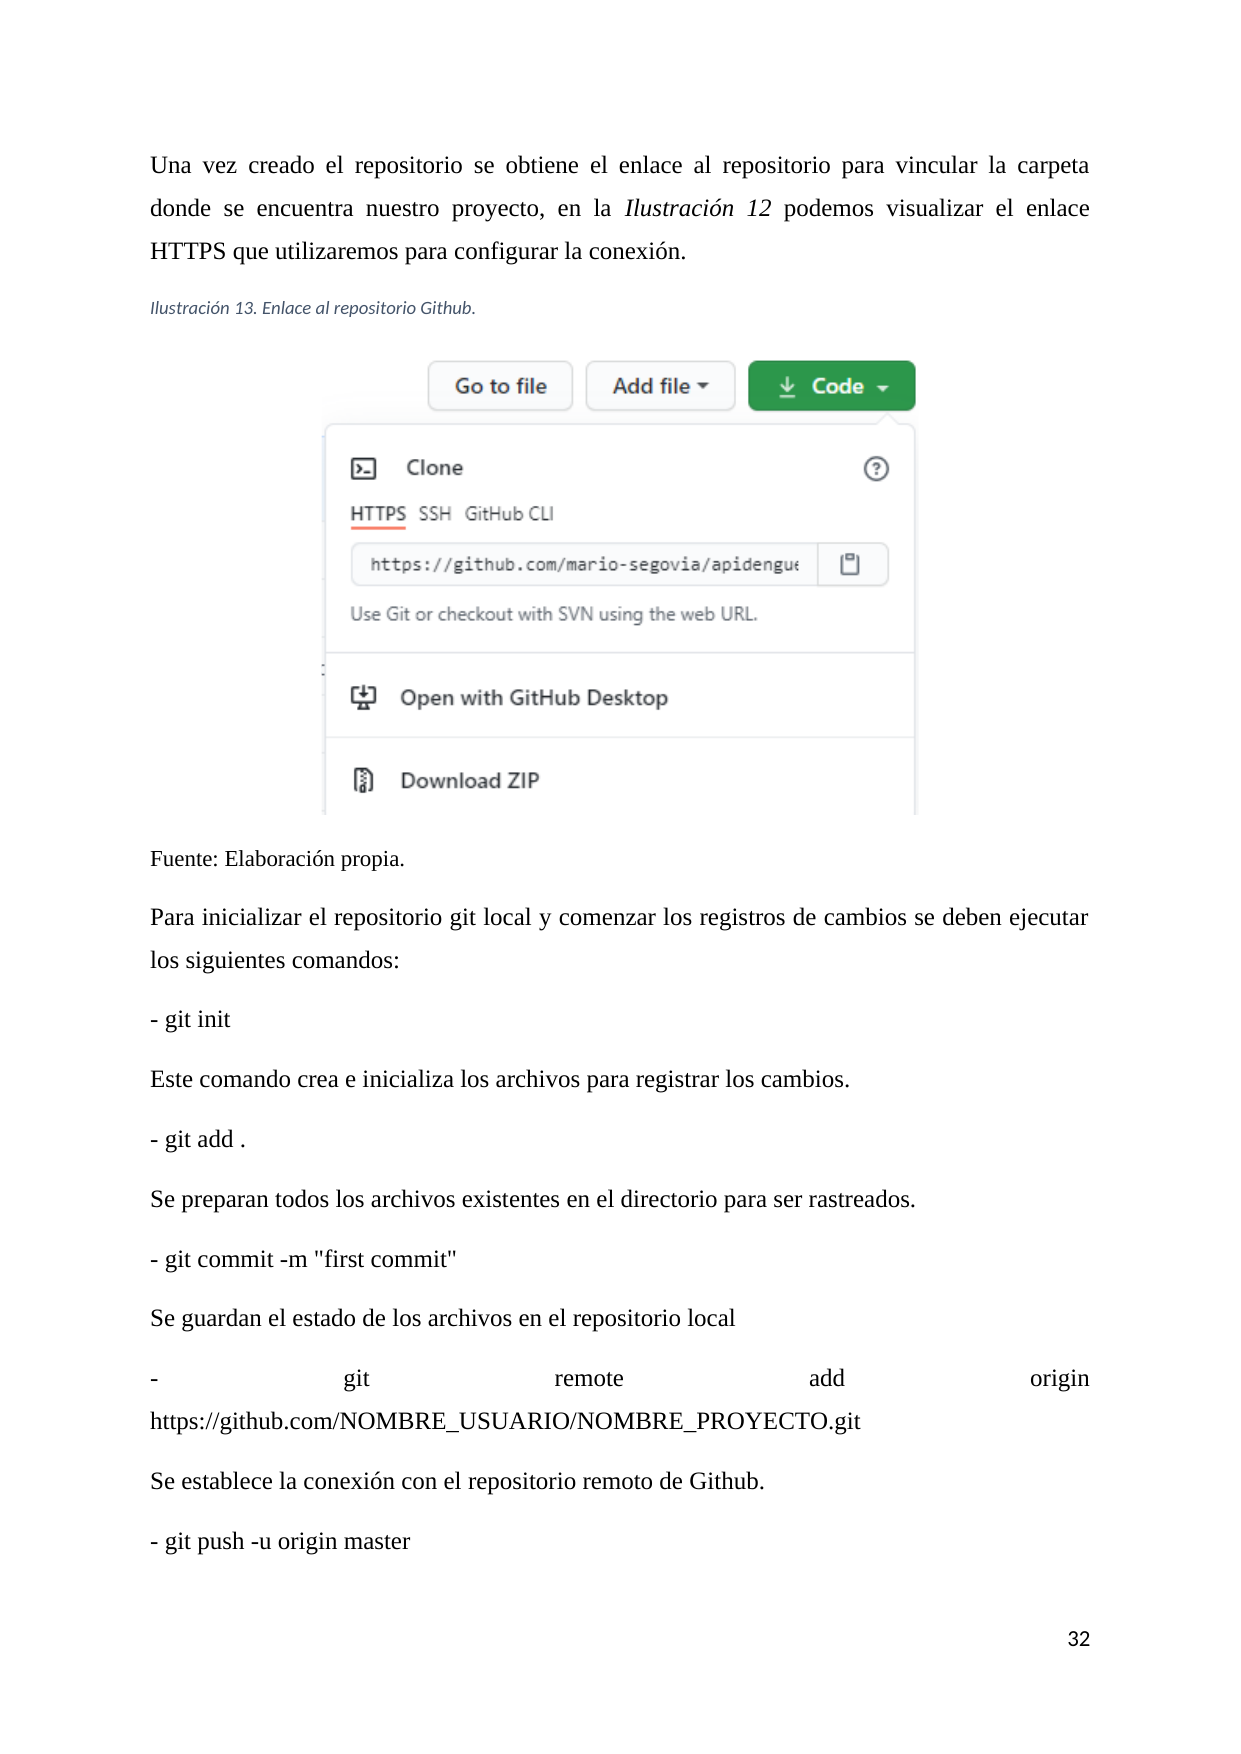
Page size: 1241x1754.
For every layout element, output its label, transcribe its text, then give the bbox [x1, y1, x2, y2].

text Ilustración . Enlace al repositorio Github. [150, 296, 1090, 319]
text Para inicializar el repositorio git local y comenzar los registros de cambios se deben ejecutar los siguientes comandos: [150, 902, 1090, 973]
text - git init [150, 1004, 1090, 1033]
text - git push -u origin master [150, 1526, 1090, 1555]
text Fuente: Elaboración propia. [150, 845, 1090, 872]
text - git remote add origin https://github.com/NOMBRE_USUARIO/NOMBRE_PROYECTO.git [150, 1363, 1090, 1435]
text Se guardan el estado de los archivos en el repositorio local [150, 1303, 1090, 1332]
text - git add . [150, 1124, 1090, 1153]
picture [321, 339, 919, 815]
text - git commit -m "first commit" [150, 1244, 1090, 1272]
text Se preparan todos los archivos existentes en el directorio para ser rastreados. [150, 1184, 1090, 1213]
text Una vez creado el repositorio se obtiene el enlace al repositorio para vincular la carpeta donde se encuentra nuestro proyecto, en la Ilustración 12 podemos visualizar el enlace HTTPS que utilizaremos para configurar la conexión. [150, 150, 1090, 265]
text Este comando crea e inicializa los archivos para registrar los cambios. [150, 1064, 1090, 1093]
text Se establece la conexión con el repositorio remoto de Github. [150, 1466, 1090, 1495]
